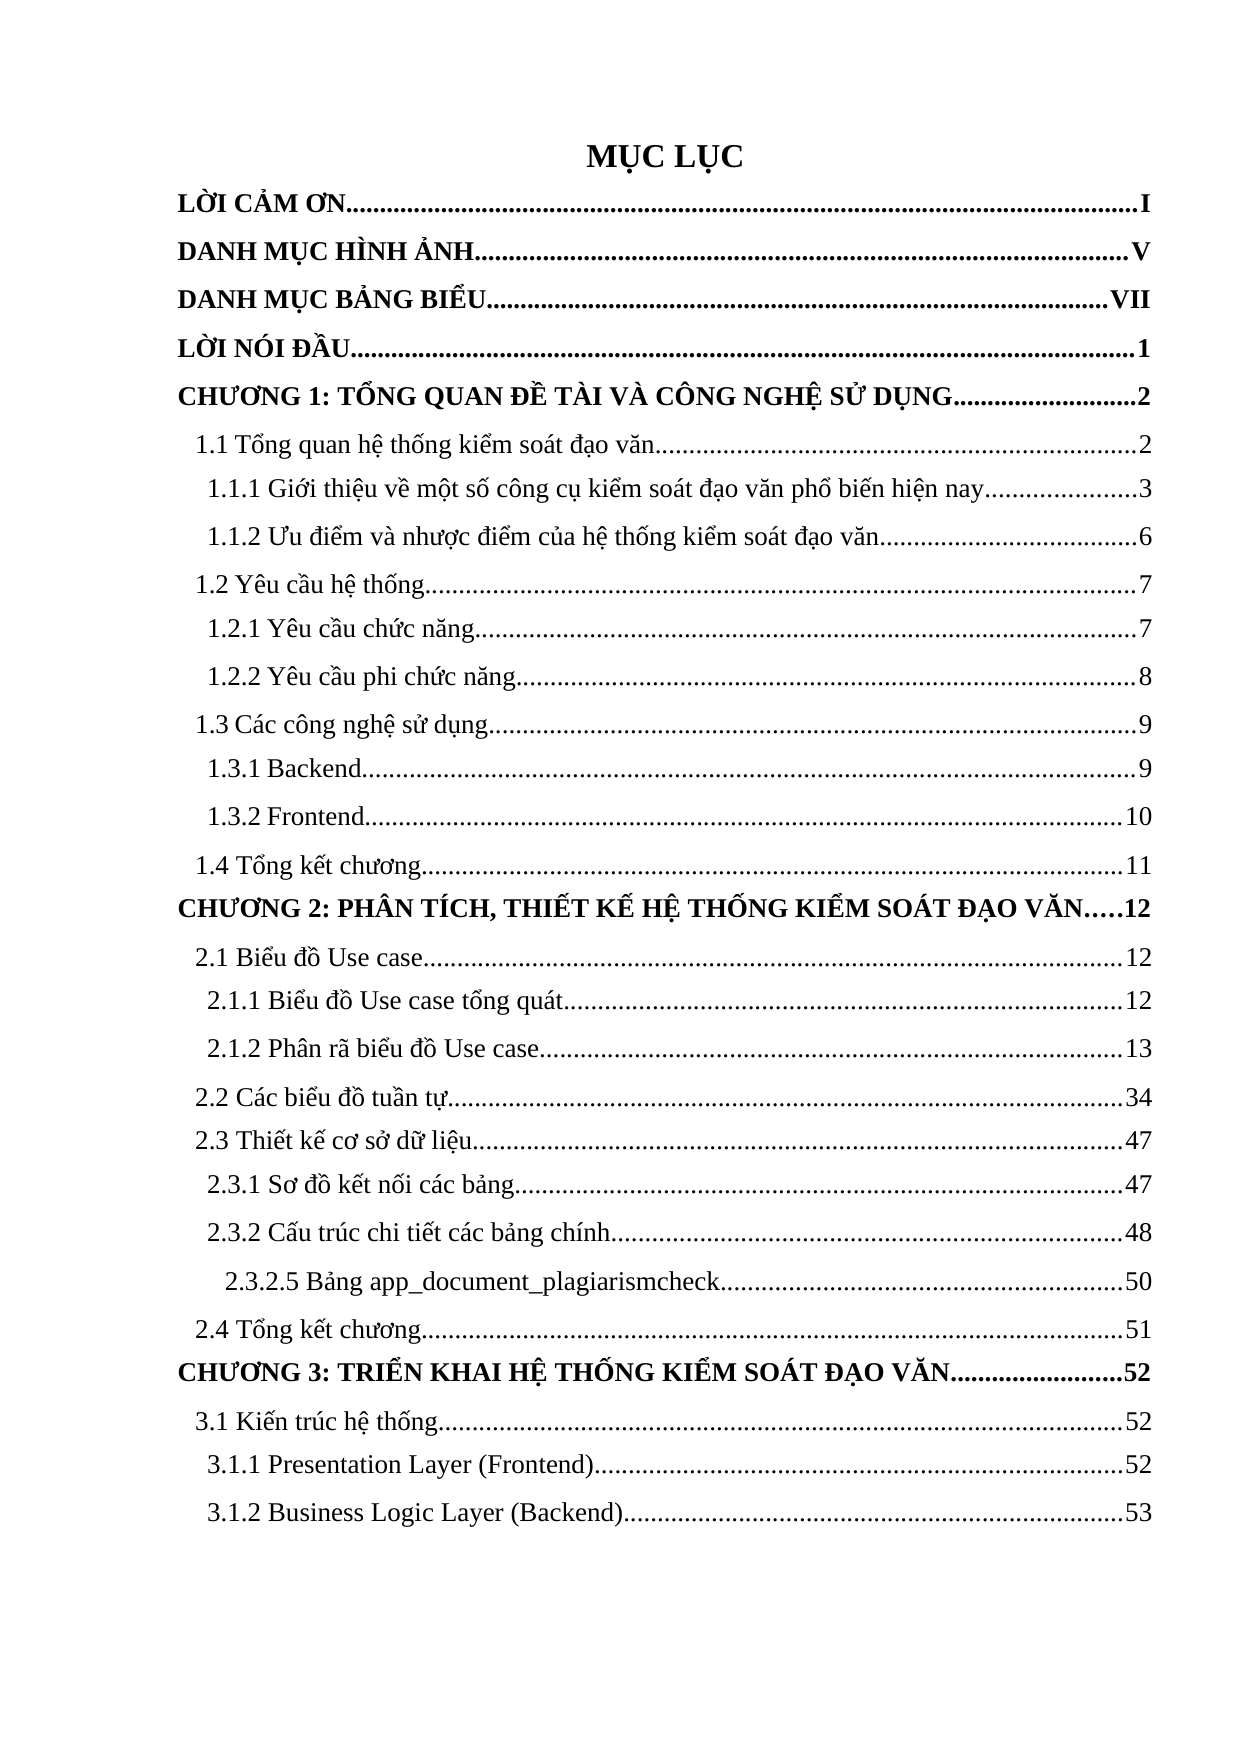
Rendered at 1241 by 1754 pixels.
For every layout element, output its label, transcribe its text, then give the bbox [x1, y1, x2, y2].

text 1.3.2 Frontend 10 [207, 801, 1153, 832]
text 2.3.2.5 Bảng app_document_plagiarismcheck 50 [224, 1264, 1153, 1296]
text 1.2.2 Yêu cầu phi chức năng 8 [207, 660, 1153, 691]
text 1.1.2 Ưu điểm và nhược điểm của hệ thống kiểm soát đạo văn 6 [207, 520, 1153, 551]
text 2.3.1 Sơ đồ kết nối các bảng 47 [207, 1168, 1153, 1199]
text 1.1.1 Giới thiệu về một số công cụ kiểm soát đạo văn phổ biến hiện nay 3 [207, 472, 1153, 503]
text LỜI NÓI ĐẦU 1 [177, 332, 1153, 363]
text 1.2 Yêu cầu hệ thống 7 [195, 568, 1153, 599]
text 2.1.1 Biểu đồ Use case tổng quát 12 [207, 984, 1153, 1016]
text 1.1 Tổng quan hệ thống kiểm soát đạo văn 2 [195, 428, 1153, 459]
text DANH MỤC BẢNG BIỂU VII [177, 283, 1153, 314]
text 3.1.1 Presentation Layer (Frontend) 52 [207, 1448, 1153, 1479]
text 2.4 Tổng kết chương 51 [195, 1313, 1153, 1344]
text DANH MỤC HÌNH ẢNH V [177, 235, 1153, 266]
text MỤC LỤC [177, 136, 1153, 174]
text 3.1 Kiến trúc hệ thống 52 [195, 1405, 1153, 1436]
text 1.4 Tổng kết chương 11 [195, 849, 1153, 880]
text CHƯƠNG 3: TRIỂN KHAI HỆ THỐNG KIỂM SOÁT ĐẠO VĂN 52 [177, 1356, 1153, 1388]
text 2.3.2 Cấu trúc chi tiết các bảng chính 48 [207, 1216, 1153, 1247]
text 2.1 Biểu đồ Use case 12 [195, 941, 1153, 972]
text 3.1.2 Business Logic Layer (Backend) 53 [207, 1497, 1153, 1528]
text 2.3 Thiết kế cơ sở dữ liệu 47 [195, 1124, 1153, 1156]
text CHƯƠNG 1: TỔNG QUAN ĐỀ TÀI VÀ CÔNG NGHỆ SỬ DỤNG 2 [177, 380, 1153, 411]
text 1.3 Các công nghệ sử dụng 9 [195, 708, 1153, 740]
text 1.3.1 Backend 9 [207, 752, 1153, 783]
text 2.2 Các biểu đồ tuần tự 34 [195, 1081, 1153, 1112]
text LỜI CẢM ƠN I [177, 187, 1153, 218]
text 2.1.2 Phân rã biểu đồ Use case 13 [207, 1033, 1153, 1064]
text 1.2.1 Yêu cầu chức năng 7 [207, 612, 1153, 643]
text CHƯƠNG 2: PHÂN TÍCH, THIẾT KẾ HỆ THỐNG KIỂM SOÁT ĐẠO VĂN 12 [177, 892, 1153, 924]
